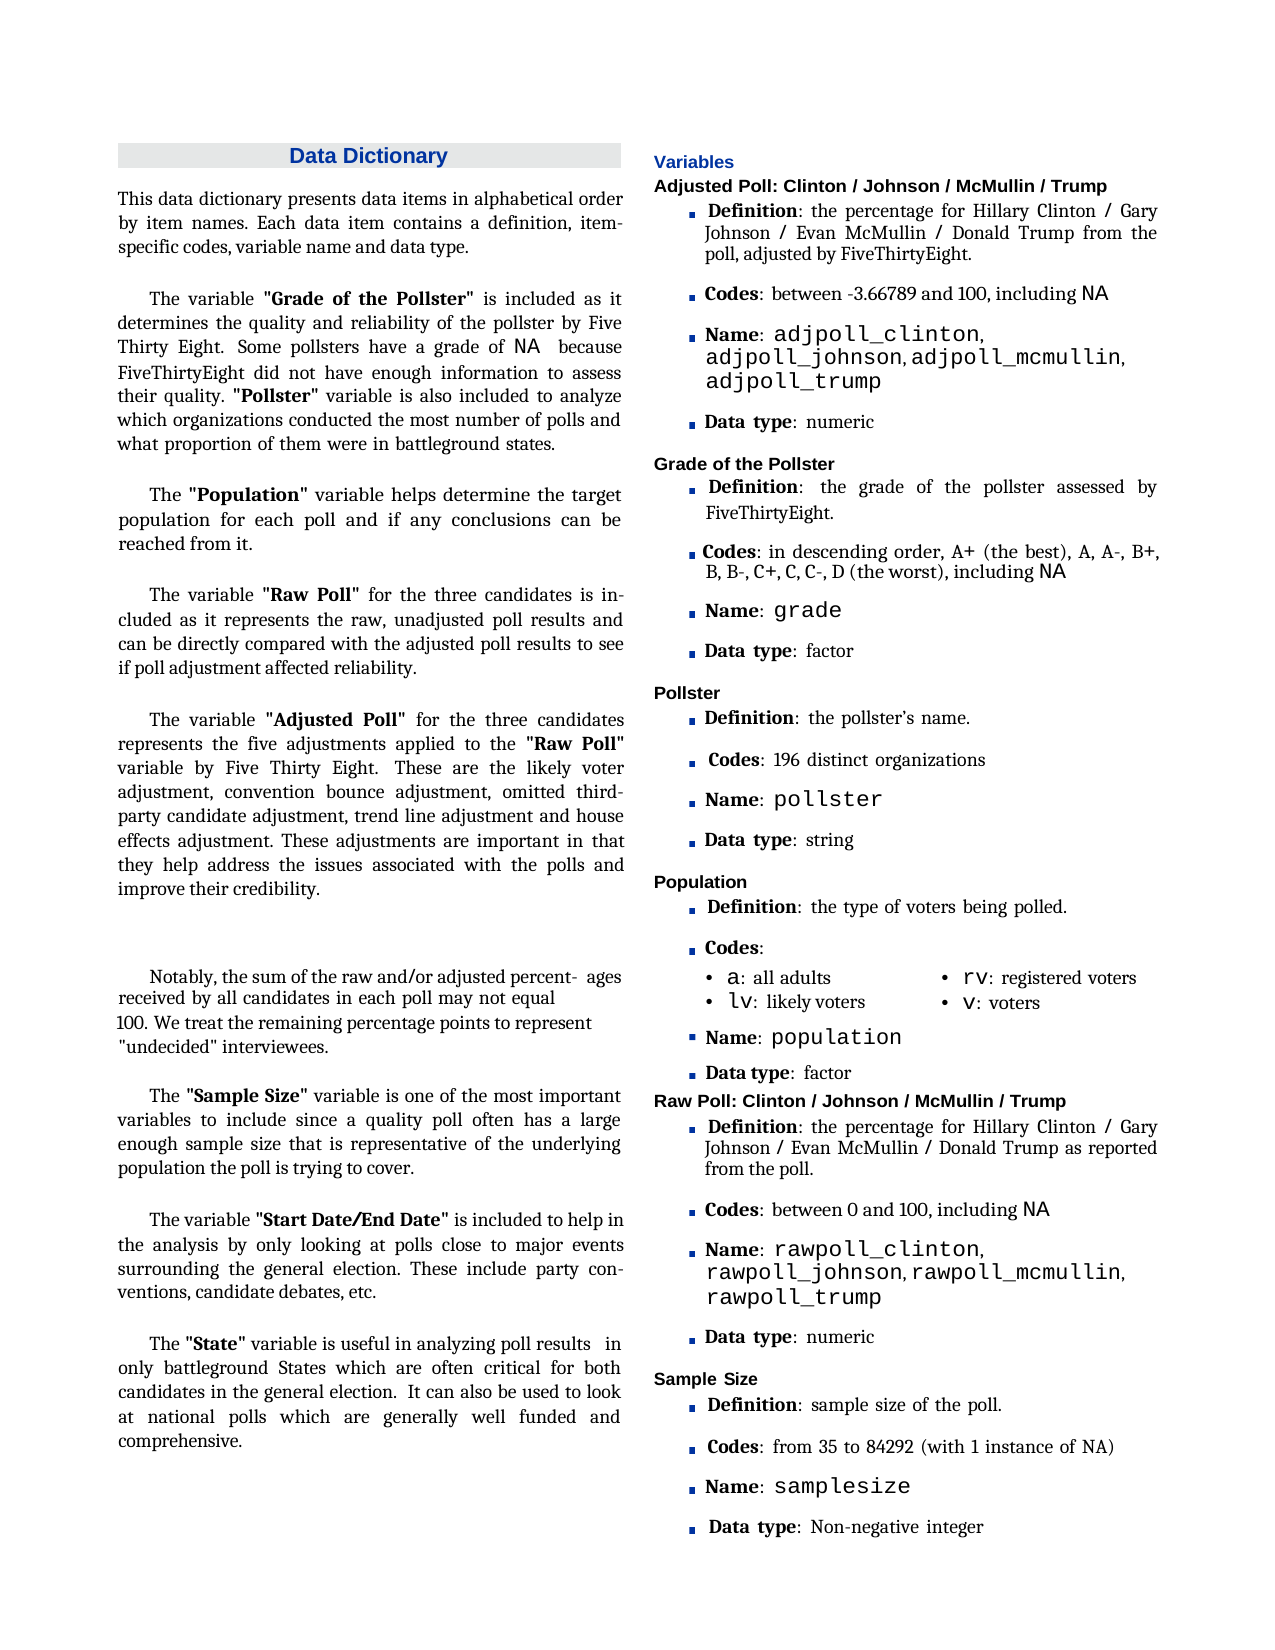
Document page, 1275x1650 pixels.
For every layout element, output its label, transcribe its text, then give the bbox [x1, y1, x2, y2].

text Adjusted Poll: Clinton / Johnson / McMullin / Trump [653, 177, 1194, 197]
text The variable "Start Date/End Date" is included to help in the analysis by only looking at polls close to major events surrounding the general election. These include party con- ventions, candidate debates, etc. [118, 1205, 624, 1304]
picture [689, 422, 695, 429]
list a: all adults [705, 964, 912, 990]
text Definition: the pollster’s name. [689, 705, 1194, 732]
text Data type: numeric [689, 409, 1194, 435]
text Definition: the grade of the pollster assessed by FiveThirtyEight. [689, 476, 1158, 524]
text The variable "Grade of the Pollster" is included as it determines the quality and reliability of the pollster by Five Thirty Eight. Some pollsters have a grade of NA because FiveThirtyEight did not have enough information to assess their quality. "Pollster" variable is also included to analyze which organizations conducted the most number of polls and what proportion of them were in battleground states. [117, 288, 622, 456]
subtitle Name: rawpoll_clinton, rawpoll_johnson, rawpoll_mcmullin, rawpoll_trump [689, 1236, 1184, 1311]
text Name: samplesize [689, 1474, 1194, 1500]
list rv: registered voters [941, 964, 1194, 990]
text Data type: string [689, 827, 1194, 853]
text The "Sample Size" variable is one of the most important variables to include since a quality poll often has a large enough sample size that is representative of the underlying population the poll is trying to cover. [118, 1084, 622, 1179]
text The "Population" variable helps determine the target population for each poll and if any conclusions can be reached from it. [118, 484, 622, 555]
picture [689, 1447, 695, 1454]
text Definition: sample size of the poll. [689, 1392, 1194, 1418]
subtitle Name: adjpoll_clinton, adjpoll_johnson, adjpoll_mcmullin, adjpoll_trump [689, 321, 1184, 395]
text Pollster [653, 682, 1194, 703]
text Raw Poll: Clinton / Johnson / McMullin / Trump [654, 1092, 1194, 1112]
picture [689, 611, 695, 618]
text 100. We treat the remaining percentage points to represent "undecided" interviewees. [116, 1011, 628, 1058]
text Data type: Non-negative integer [689, 1514, 1194, 1540]
text Codes: in descending order, A+ (the best), A, A-, B+, B, B-, C+, C, C-, D (the worst), including NA [689, 541, 1160, 585]
picture [689, 651, 695, 658]
text Definition: the percentage for Hillary Clinton / Gary Johnson / Evan McMullin / Donald Trump as reported from the poll. [689, 1115, 1158, 1180]
text Name: grade [689, 598, 1194, 624]
text Notably, the sum of the raw and/or adjusted percent- ages received by all candidates in each poll may not equal [118, 964, 628, 1009]
text Population [653, 872, 1194, 892]
text Sample Size [654, 1369, 1194, 1389]
picture [689, 1527, 695, 1534]
text Name: pollster [689, 787, 1194, 814]
text Codes: [689, 936, 1194, 959]
picture [689, 1405, 695, 1412]
text Definition: the type of voters being polled. [689, 894, 1194, 921]
text Grade of the Pollster [653, 453, 1194, 474]
text Codes: between 0 and 100, including NA [689, 1196, 1194, 1223]
text Data type: numeric [689, 1324, 1194, 1351]
text Codes: 196 distinct organizations [689, 747, 1194, 772]
text The variable "Adjusted Poll" for the three candidates represents the five adjustments applied to the "Raw Poll" variable by Five Thirty Eight. These are the likely voter adjustment, convention bounce adjustment, omitted third- party candidate adjustment, trend line adjustment and house effects adjustment. These adjustments are important in that they help address the issues associated with the polls and improve their credibility. [118, 708, 624, 900]
text The "State" variable is useful in analyzing poll results in only battleground States which are often critical for both candidates in the general election. It can also be used to look at national polls which are generally well funded and comprehensive. [118, 1333, 621, 1452]
text Variables [653, 152, 1194, 172]
text Data type: factor [689, 638, 1194, 664]
picture [689, 552, 695, 559]
picture [689, 1487, 695, 1494]
list lv: likely voters Name: population Data type: factor [705, 990, 908, 1084]
text Codes: between -3.66789 and 100, including NA [689, 281, 1194, 307]
picture [689, 948, 695, 955]
text Definition: the percentage for Hillary Clinton / Gary Johnson / Evan McMullin / Donald Trump from the poll, adjusted by FiveThirtyEight. [689, 199, 1158, 265]
picture [689, 718, 695, 725]
picture [689, 335, 695, 342]
list v: voters [941, 990, 1194, 1015]
text The variable "Raw Poll" for the three candidates is in- cluded as it represents the raw, unadjusted poll results and can be directly compared with the adjusted poll results to see if poll adjustment affected reliability. [118, 584, 624, 679]
text This data dictionary presents data items in alphabetical order by item names. Each data item contains a definition, item-specific codes, variable name and data type. [117, 187, 624, 259]
text Codes: from 35 to 84292 (with 1 instance of NA) [689, 1434, 1194, 1458]
